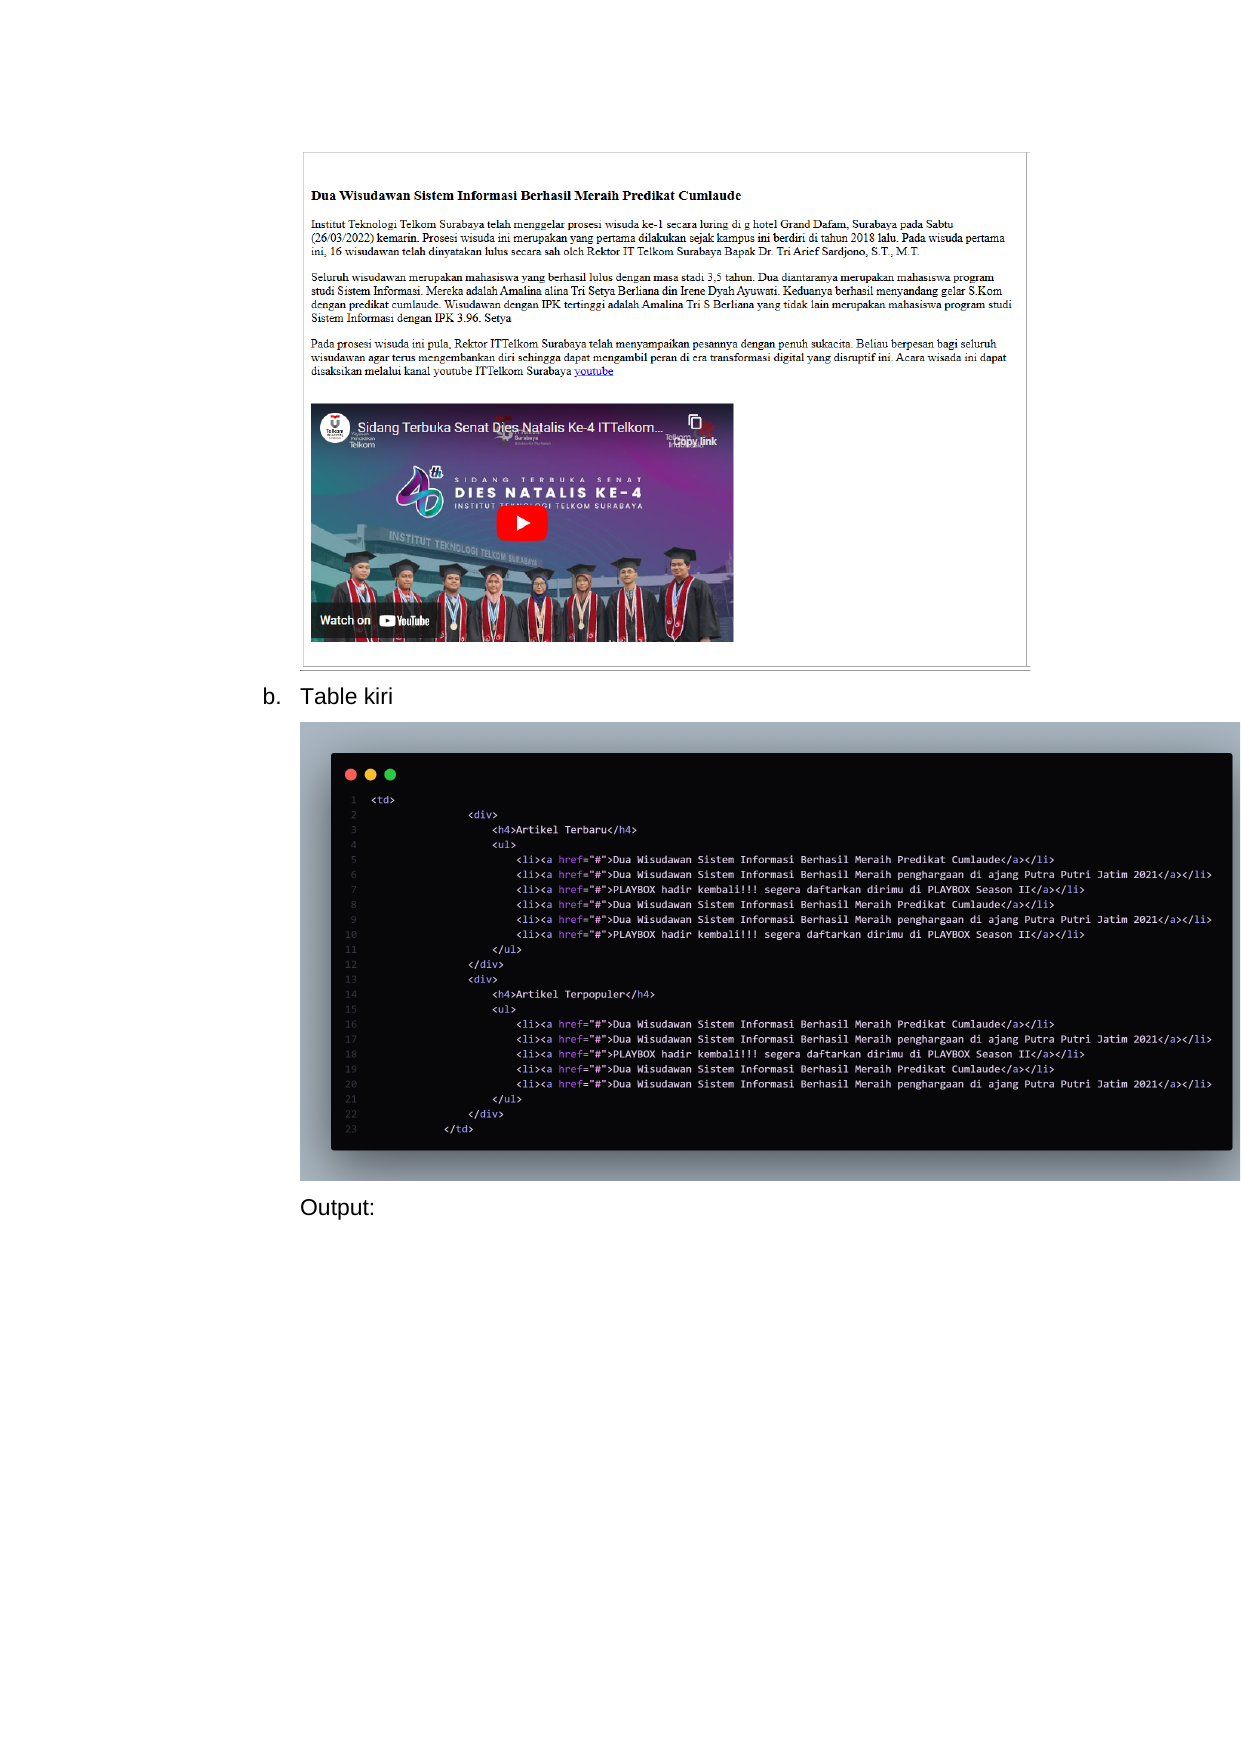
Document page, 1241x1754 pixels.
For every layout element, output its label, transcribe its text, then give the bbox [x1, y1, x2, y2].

list Table kiri [262, 683, 1090, 710]
picture [300, 722, 1241, 1181]
picture [300, 150, 1031, 671]
list Output: [300, 1194, 1090, 1221]
